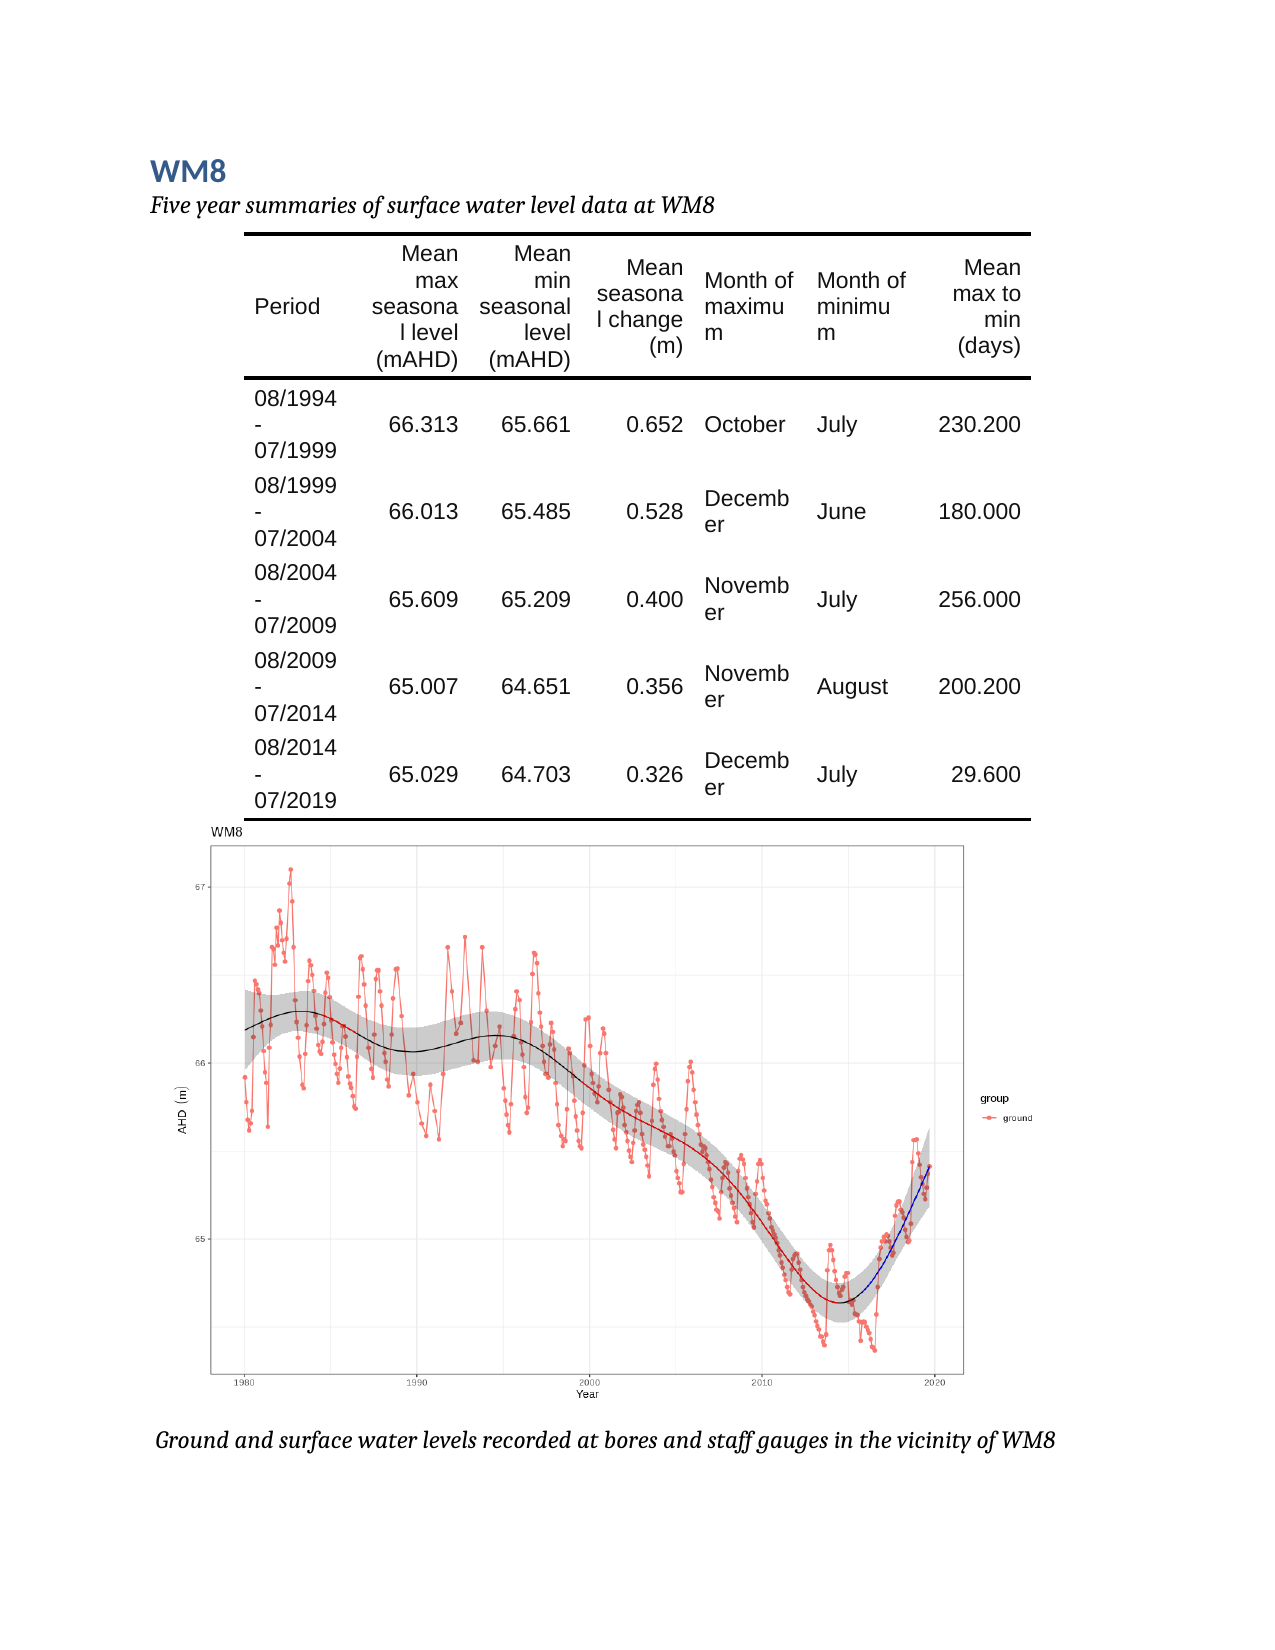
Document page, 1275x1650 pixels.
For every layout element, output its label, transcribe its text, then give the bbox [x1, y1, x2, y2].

table_header Mean min seasonal level (mAHD) [469, 236, 581, 376]
table_cell 65.007 [356, 643, 469, 730]
table_cell 65.029 [356, 730, 469, 817]
picture [168, 821, 1044, 1405]
table_cell August [806, 643, 919, 730]
table_cell December [694, 730, 806, 817]
table_cell 66.013 [356, 468, 469, 555]
table_cell 200.200 [919, 643, 1031, 730]
table_cell 65.609 [356, 555, 469, 643]
table_cell 08/1994 - 07/1999 [244, 380, 356, 468]
table_cell 08/2009 - 07/2014 [244, 643, 356, 730]
table_cell November [694, 555, 806, 643]
table_cell 08/2004 - 07/2009 [244, 555, 356, 643]
table_cell October [694, 380, 806, 468]
table_header Mean max to min (days) [919, 236, 1031, 376]
table_cell 65.485 [469, 468, 581, 555]
table_cell 08/1999 - 07/2004 [244, 468, 356, 555]
table_cell July [806, 555, 919, 643]
table_cell November [694, 643, 806, 730]
table_cell 0.356 [581, 643, 694, 730]
table_cell 0.326 [581, 730, 694, 817]
table_cell July [806, 730, 919, 817]
table_cell 64.651 [469, 643, 581, 730]
table_cell 65.209 [469, 555, 581, 643]
table_cell 29.600 [919, 730, 1031, 817]
table_header Period [244, 236, 356, 376]
table_cell 0.528 [581, 468, 694, 555]
table_cell 0.400 [581, 555, 694, 643]
table_cell 180.000 [919, 468, 1031, 555]
table_header Mean seasonal change (m) [581, 236, 694, 376]
text Five year summaries of surface water level data at WM8 [150, 191, 1125, 219]
table_cell July [806, 380, 919, 468]
table_cell 0.652 [581, 380, 694, 468]
table_cell 230.200 [919, 380, 1031, 468]
table_header Month of minimum [806, 236, 919, 376]
text Ground and surface water levels recorded at bores and staff gauges in the vicinity of WM8 [150, 1426, 1125, 1454]
table_cell December [694, 468, 806, 555]
table_cell 256.000 [919, 555, 1031, 643]
table_header Month of maximum [694, 236, 806, 376]
subtitle WM8 [150, 150, 1125, 191]
table_cell 08/2014 - 07/2019 [244, 730, 356, 817]
table_cell 66.313 [356, 380, 469, 468]
table_cell 65.661 [469, 380, 581, 468]
table_cell June [806, 468, 919, 555]
table_header Mean max seasonal level (mAHD) [356, 236, 469, 376]
table_cell 64.703 [469, 730, 581, 817]
